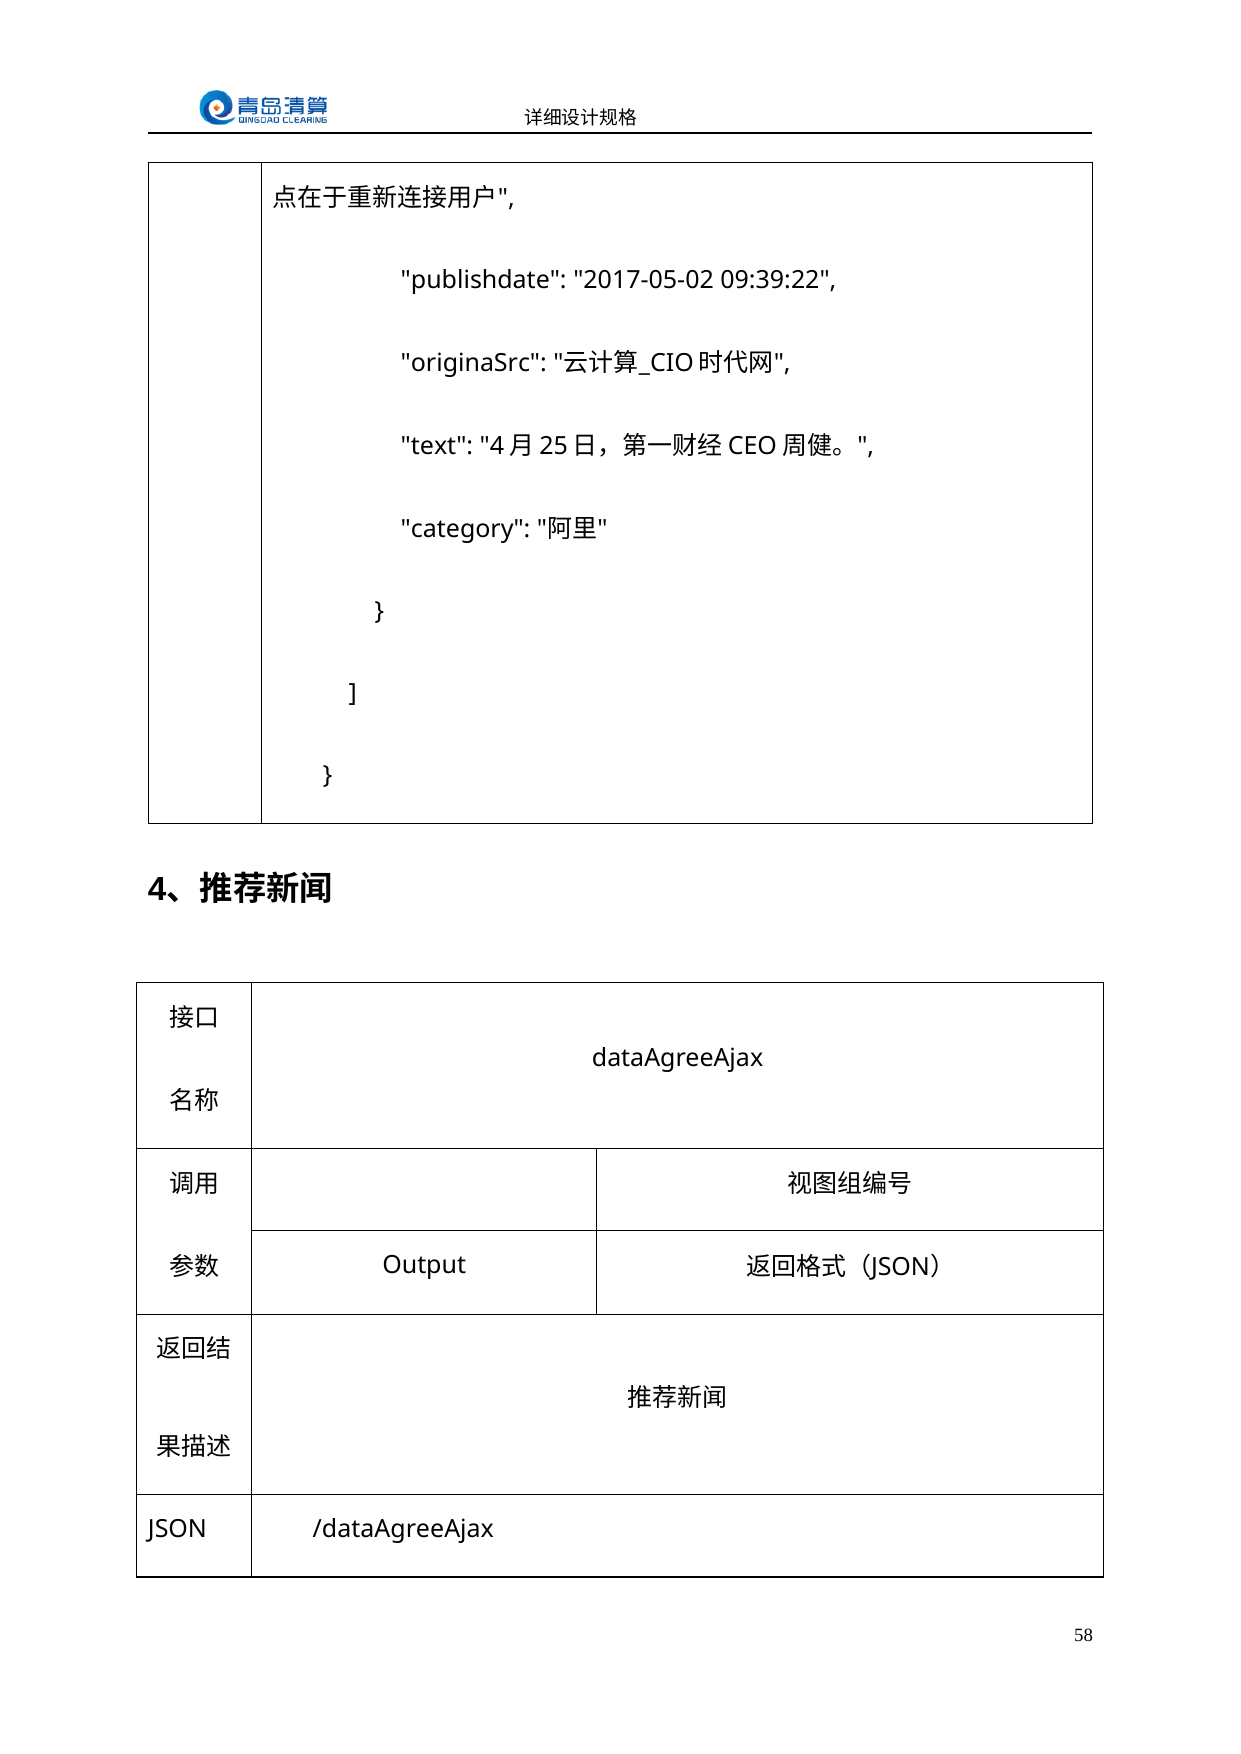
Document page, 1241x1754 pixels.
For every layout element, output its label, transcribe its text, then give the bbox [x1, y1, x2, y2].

table_cell /dataAgreeAjax [252, 1495, 1103, 1576]
table_header 接口 名称 [137, 983, 251, 1148]
table_cell JSON [137, 1495, 251, 1576]
picture [197, 88, 327, 125]
table_cell 调用 参数 [137, 1149, 251, 1313]
table_cell Output [252, 1231, 596, 1313]
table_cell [262, 163, 1092, 823]
table_cell 返回结果描述 [137, 1315, 251, 1494]
table_cell 推荐新闻 [252, 1315, 1103, 1494]
table_header dataAgreeAjax [252, 983, 1103, 1148]
table_cell 返回格式（JSON） [597, 1231, 1103, 1313]
table_cell 视图组编号 [597, 1149, 1103, 1230]
subtitle 4、推荐新闻 [148, 853, 1092, 918]
table_cell [252, 1149, 596, 1230]
